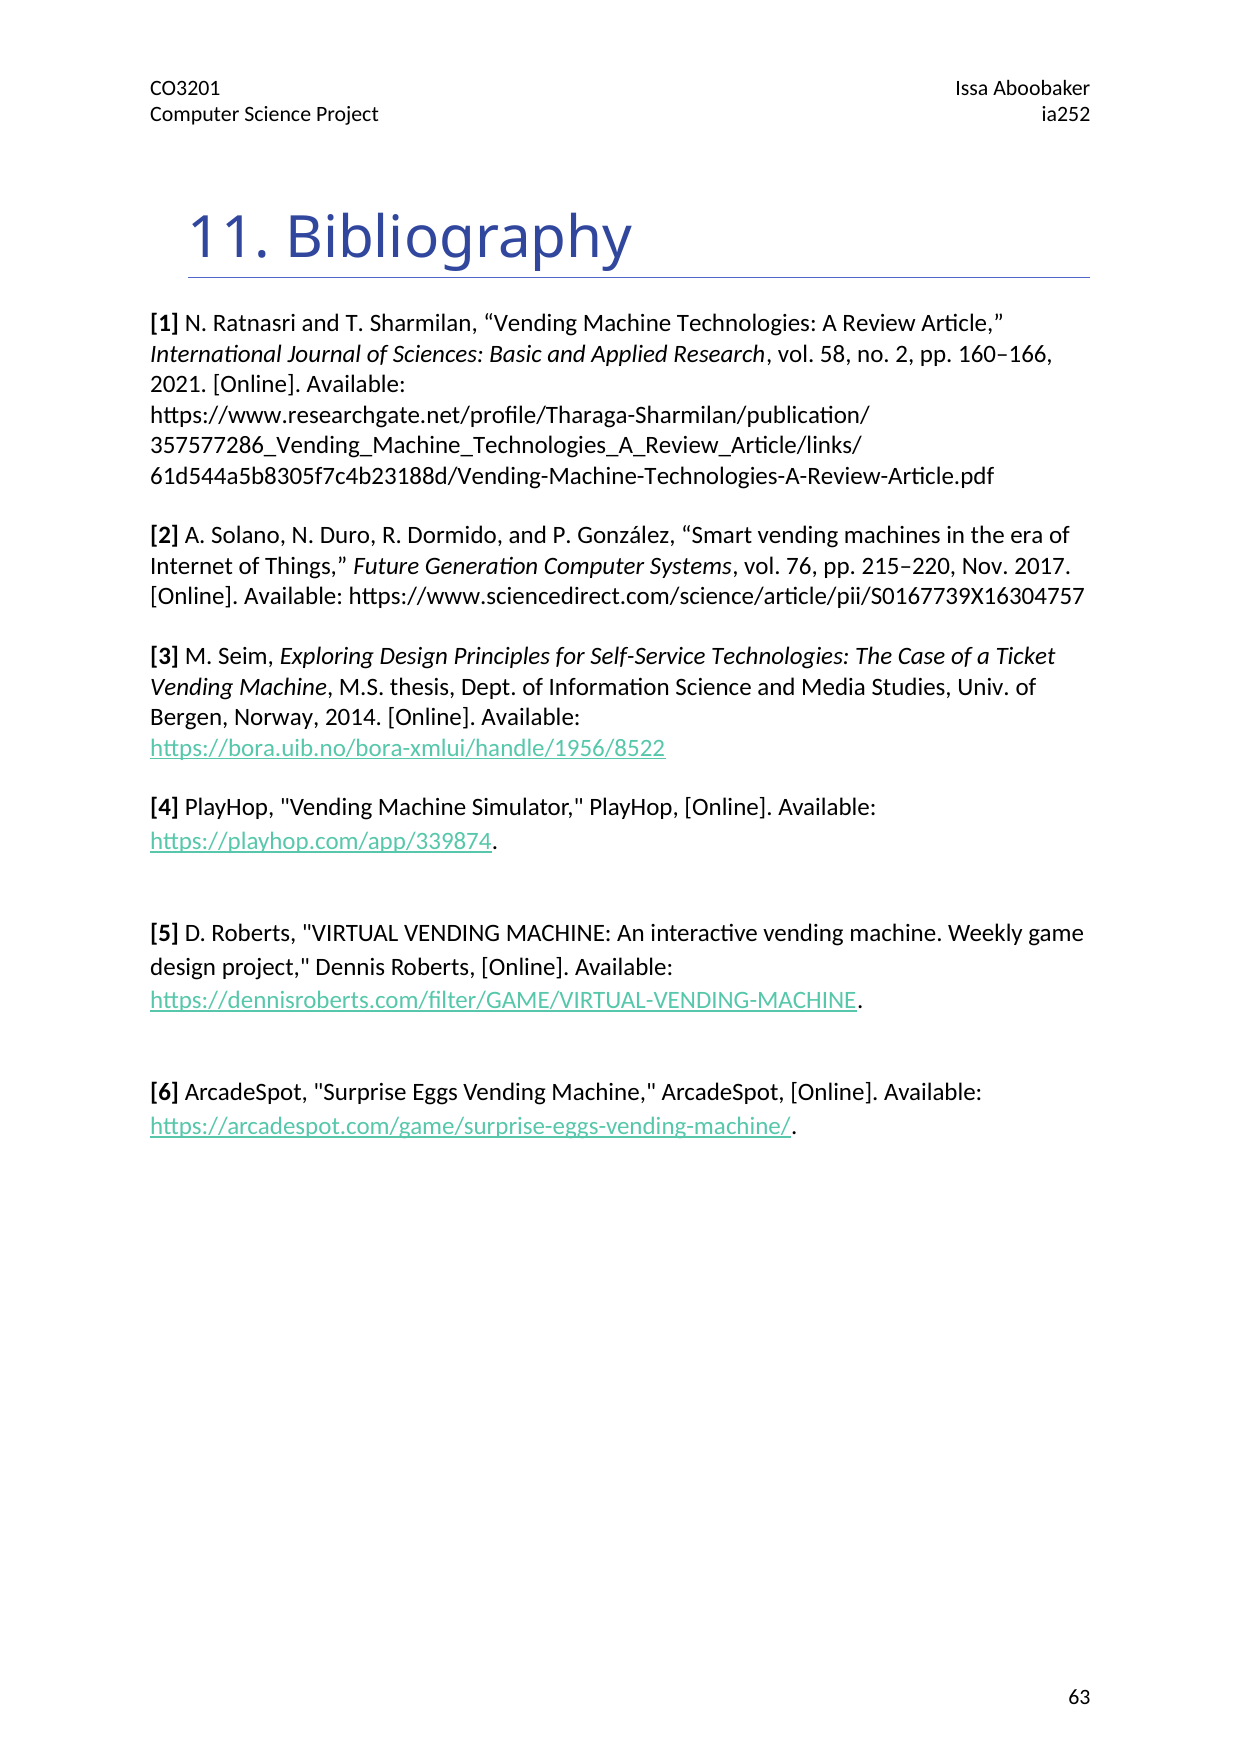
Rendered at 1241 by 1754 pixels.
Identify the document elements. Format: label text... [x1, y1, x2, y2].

subtitle Bibliography [187, 195, 1090, 278]
text [5] D. Roberts, "VIRTUAL VENDING MACHINE: An interactive vending machine. Weekly game design project," Dennis Roberts, [Online]. Available: https://dennisroberts.com/filter/GAME/VIRTUAL-VENDING-MACHINE. [150, 917, 1090, 1015]
text [2] A. Solano, N. Duro, R. Dormido, and P. González, “Smart vending machines in the era of Internet of Things,” Future Generation Computer Systems, vol. 76, pp. 215–220, Nov. 2017. [Online]. Available: https://www.sciencedirect.com/science/article/pii/S0167739X16304757 [150, 519, 1090, 611]
text [4] PlayHop, "Vending Machine Simulator," PlayHop, [Online]. Available: https://playhop.com/app/339874. [150, 791, 1090, 856]
text [1] N. Ratnasri and T. Sharmilan, “Vending Machine Technologies: A Review Article,” International Journal of Sciences: Basic and Applied Research, vol. 58, no. 2, pp. 160–166, 2021. [Online]. Available: https://www.researchgate.net/profile/Tharaga-Sharmilan/publication/357577286_Vending_Machine_Technologies_A_Review_Article/links/61d544a5b8305f7c4b23188d/Vending-Machine-Technologies-A-Review-Article.pdf [150, 307, 1090, 490]
text [3] M. Seim, Exploring Design Principles for Self-Service Technologies: The Case of a Ticket Vending Machine, M.S. thesis, Dept. of Information Science and Media Studies, Univ. of Bergen, Norway, 2014. [Online]. Available: https://bora.uib.no/bora-xmlui/handle/1956/8522 [150, 640, 1090, 762]
text [6] ArcadeSpot, "Surprise Eggs Vending Machine," ArcadeSpot, [Online]. Available: https://arcadespot.com/game/surprise-eggs-vending-machine/. [150, 1076, 1090, 1140]
